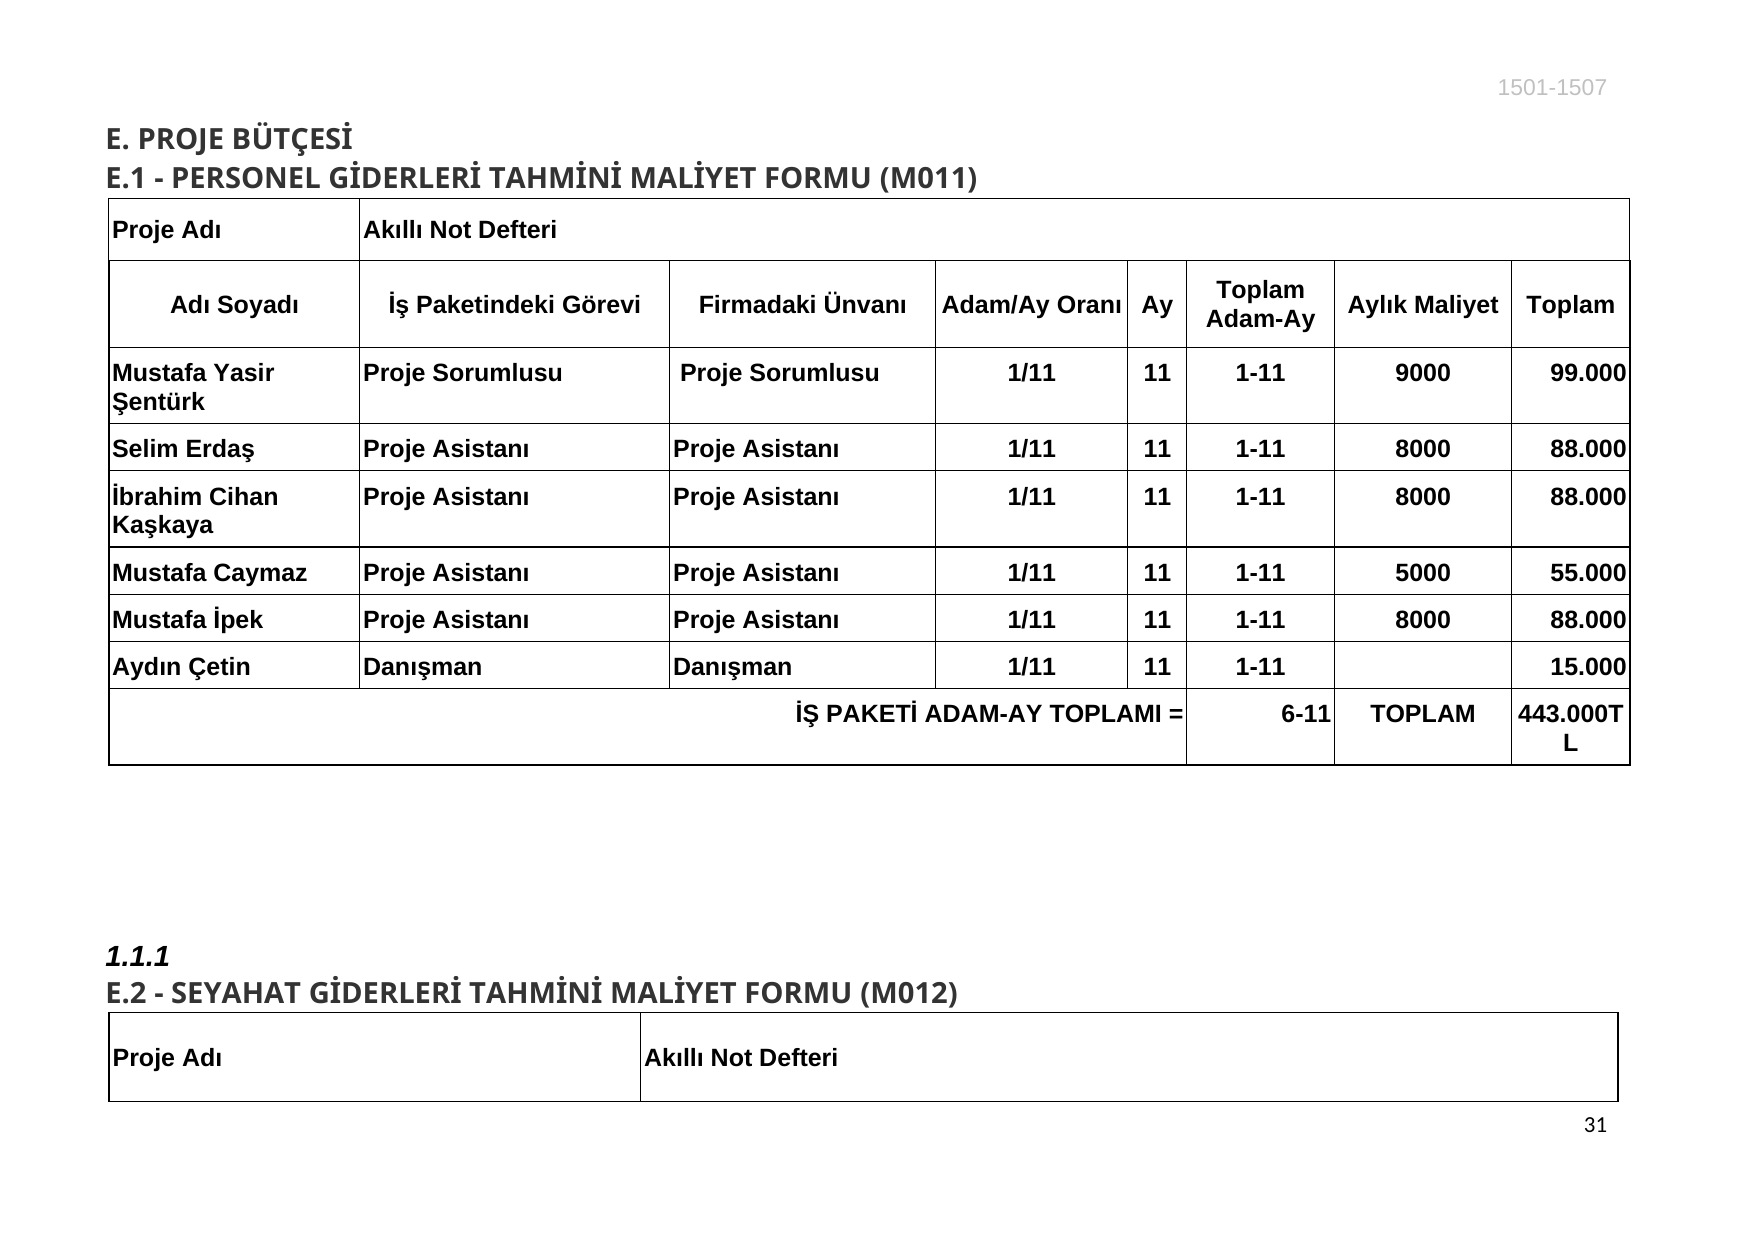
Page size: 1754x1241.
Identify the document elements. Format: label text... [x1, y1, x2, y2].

table_cell 88.000 [1512, 424, 1629, 470]
table_cell 9000 [1335, 348, 1511, 423]
table_cell Selim Erdaş [110, 424, 359, 470]
table_cell 11 [1128, 424, 1186, 470]
table_cell 1-11 [1187, 348, 1334, 423]
table_cell Mustafa Yasir Şentürk [110, 348, 359, 423]
table_cell 55.000 [1512, 548, 1629, 594]
table_header Proje Adı [109, 199, 359, 260]
table_cell 99.000 [1512, 348, 1629, 423]
table_cell İbrahim Cihan Kaşkaya [110, 471, 359, 546]
table_header Akıllı Not Defteri [360, 199, 1629, 260]
table_cell 1/11 [936, 548, 1127, 594]
table_cell 1-11 [1187, 642, 1334, 688]
table_cell 88.000 [1512, 595, 1629, 641]
text E. PROJE BÜTÇESİ [105, 118, 1607, 158]
text E.1 - PERSONEL GİDERLERİ TAHMİNİ MALİYET FORMU (M011) [105, 158, 1607, 197]
table_cell Adı Soyadı [110, 261, 359, 347]
table_cell 8000 [1335, 471, 1511, 546]
table_cell 1/11 [936, 348, 1127, 423]
text E.2 - SEYAHAT GİDERLERİ TAHMİNİ MALİYET FORMU (M012) [105, 972, 1607, 1012]
table_cell 11 [1128, 348, 1186, 423]
table_cell 1/11 [936, 642, 1127, 688]
table_cell Danışman [670, 642, 935, 688]
table_header Akıllı Not Defteri [641, 1013, 1617, 1101]
table_cell 8000 [1335, 424, 1511, 470]
table_cell Proje Asistanı [670, 595, 935, 641]
table_cell 1-11 [1187, 471, 1334, 546]
table_cell Proje Sorumlusu [360, 348, 669, 423]
table_cell 1-11 [1187, 548, 1334, 594]
table_cell 6-11 [1187, 689, 1334, 764]
table_cell Mustafa Caymaz [110, 548, 359, 594]
table_cell Aylık Maliyet [1335, 261, 1511, 347]
table_cell 1-11 [1187, 424, 1334, 470]
table_cell Proje Asistanı [360, 595, 669, 641]
table_cell Proje Asistanı [670, 471, 935, 546]
table_cell Toplam Adam-Ay [1187, 261, 1334, 347]
table_cell [1335, 642, 1511, 688]
table_cell Proje Sorumlusu [670, 348, 935, 423]
table_cell Danışman [360, 642, 669, 688]
table_cell 1/11 [936, 471, 1127, 546]
table_cell Adam/Ay Oranı [936, 261, 1127, 347]
table_cell Proje Asistanı [360, 424, 669, 470]
table_cell 1/11 [936, 424, 1127, 470]
table_cell 11 [1128, 642, 1186, 688]
table_cell Mustafa İpek [110, 595, 359, 641]
table_cell Proje Asistanı [670, 548, 935, 594]
table_cell Aydın Çetin [110, 642, 359, 688]
table_header Proje Adı [110, 1013, 640, 1101]
table_cell 11 [1128, 595, 1186, 641]
table_cell 1/11 [936, 595, 1127, 641]
table_cell Proje Asistanı [670, 424, 935, 470]
table_cell Proje Asistanı [360, 548, 669, 594]
table_cell 8000 [1335, 595, 1511, 641]
table_cell Ay [1128, 261, 1186, 347]
table_cell Toplam [1512, 261, 1629, 347]
table_cell İŞ PAKETİ ADAM-AY TOPLAMI = [110, 689, 1186, 764]
table_cell 5000 [1335, 548, 1511, 594]
table_cell 88.000 [1512, 471, 1629, 546]
table_cell İş Paketindeki Görevi [360, 261, 669, 347]
table_cell 443.000TL [1512, 689, 1629, 764]
table_cell Firmadaki Ünvanı [670, 261, 935, 347]
table_cell Proje Asistanı [360, 471, 669, 546]
table_cell 1-11 [1187, 595, 1334, 641]
table_cell 11 [1128, 548, 1186, 594]
table_cell 11 [1128, 471, 1186, 546]
table_cell 15.000 [1512, 642, 1629, 688]
table_cell TOPLAM [1335, 689, 1511, 764]
